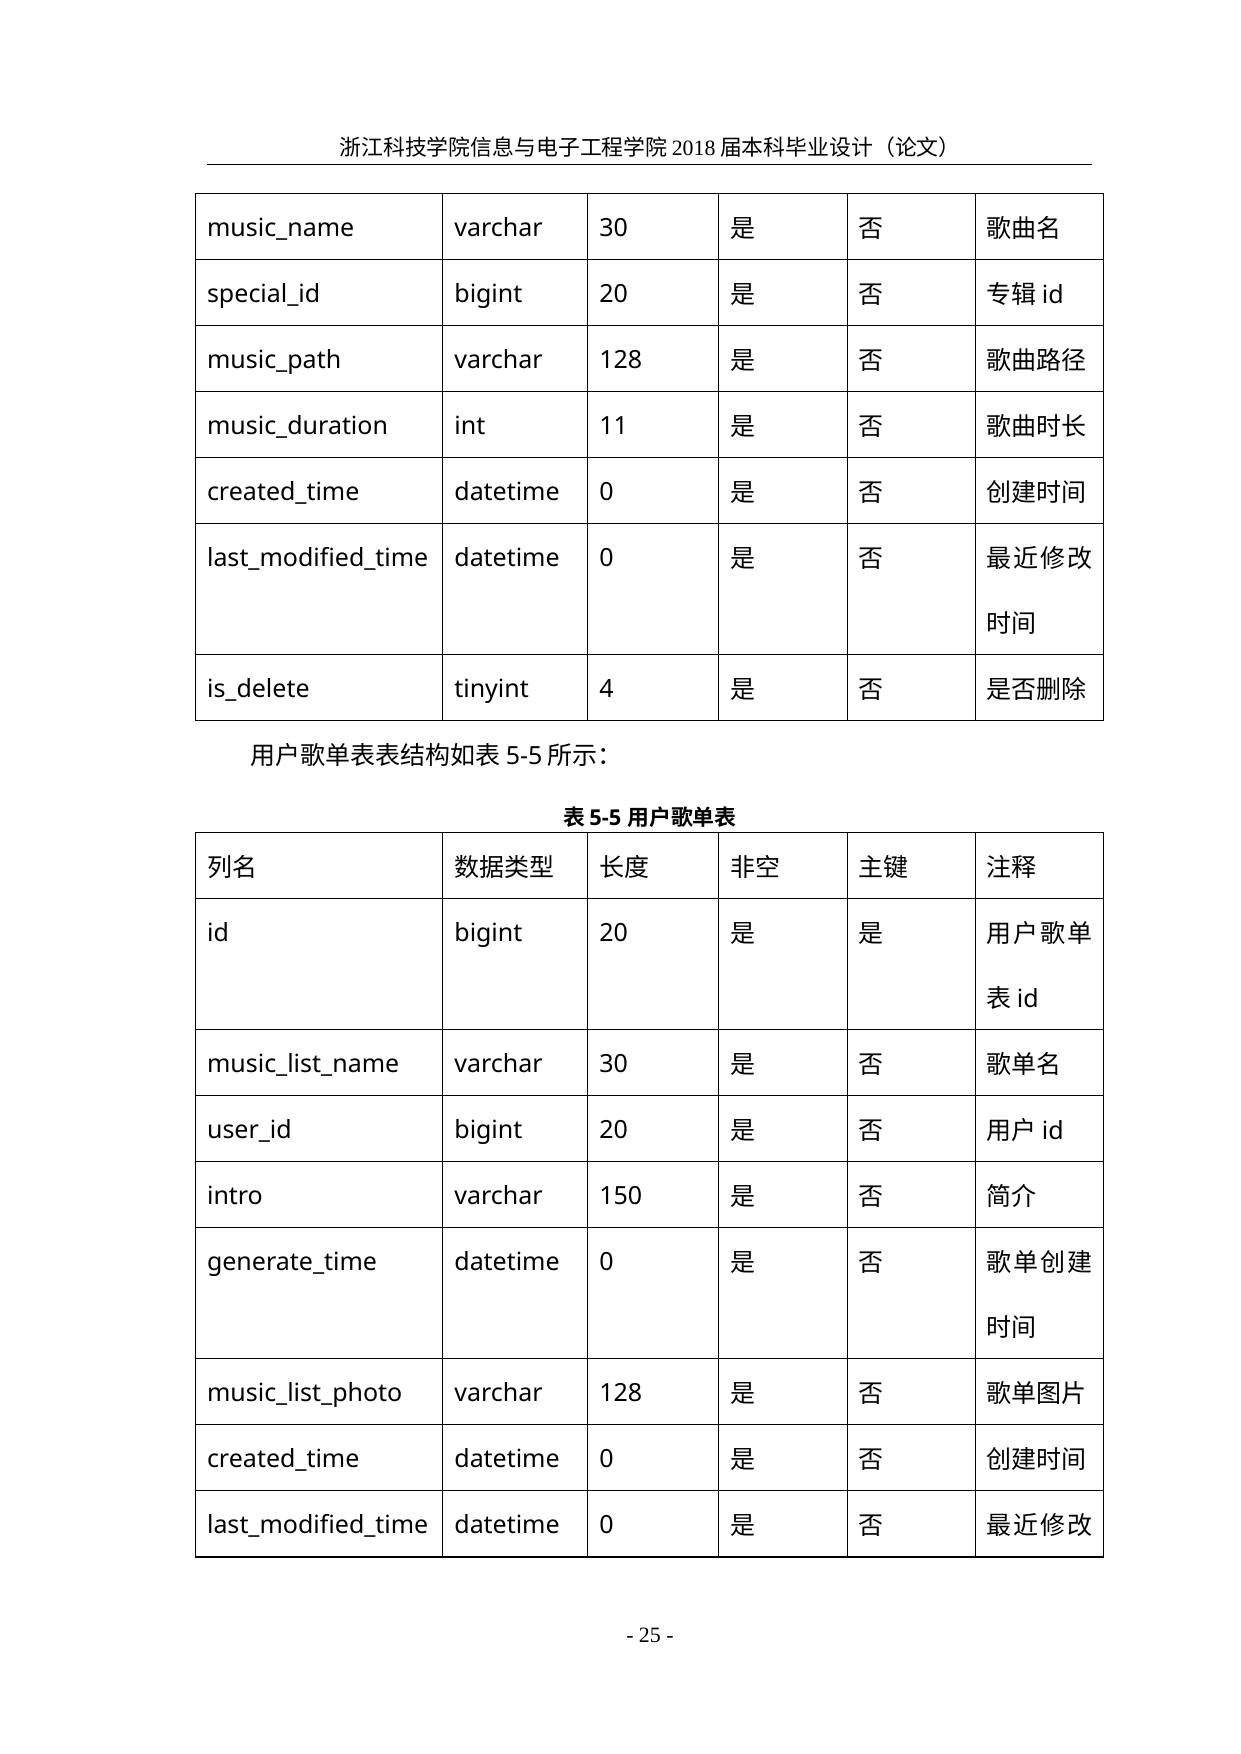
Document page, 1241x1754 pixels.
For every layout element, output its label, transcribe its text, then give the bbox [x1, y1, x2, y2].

table_cell int [443, 392, 587, 457]
table_cell 150 [588, 1162, 718, 1227]
table_cell created_time [196, 1425, 442, 1490]
table_cell 否 [848, 524, 975, 654]
table_cell 否 [848, 326, 975, 391]
table_cell datetime [443, 1491, 587, 1556]
table_cell 0 [588, 1425, 718, 1490]
table_cell last_modified_time [196, 524, 442, 654]
table_cell 用户id [976, 1096, 1103, 1161]
table_cell 是 [719, 1162, 847, 1227]
table_cell 30 [588, 194, 718, 259]
table_header 主键 [848, 833, 975, 898]
table_cell music_duration [196, 392, 442, 457]
text 表5-5 用户歌单表 [207, 786, 1092, 832]
table_header 注释 [976, 833, 1103, 898]
table_cell 是 [848, 899, 975, 1029]
table_cell 是 [719, 1425, 847, 1490]
table_cell bigint [443, 1096, 587, 1161]
table_cell 否 [848, 1359, 975, 1424]
table_cell music_list_name [196, 1030, 442, 1095]
table_cell varchar [443, 1359, 587, 1424]
table_cell 是 [719, 1096, 847, 1161]
table_cell bigint [443, 899, 587, 1029]
table_cell 0 [588, 1228, 718, 1358]
table_cell 是否删除 [976, 655, 1103, 720]
table_cell varchar [443, 194, 587, 259]
table_cell music_path [196, 326, 442, 391]
table_cell 最近修改时间 [976, 1491, 1103, 1556]
table_cell 0 [588, 524, 718, 654]
table_cell varchar [443, 326, 587, 391]
table_cell 是 [719, 326, 847, 391]
table_cell 是 [719, 260, 847, 325]
table_cell varchar [443, 1162, 587, 1227]
table_cell 歌单图片 [976, 1359, 1103, 1424]
table_cell datetime [443, 458, 587, 523]
table_cell 是 [719, 194, 847, 259]
table_header 列名 [196, 833, 442, 898]
table_cell 创建时间 [976, 1425, 1103, 1490]
table_cell 最近修改时间 [976, 524, 1103, 654]
table_cell 是 [719, 1491, 847, 1556]
table_cell 是 [719, 899, 847, 1029]
table_header 非空 [719, 833, 847, 898]
table_cell datetime [443, 1228, 587, 1358]
table_cell 0 [588, 1491, 718, 1556]
table_cell 否 [848, 1030, 975, 1095]
table_cell 128 [588, 326, 718, 391]
table_cell datetime [443, 524, 587, 654]
table_cell 否 [848, 1228, 975, 1358]
table_cell 20 [588, 260, 718, 325]
table_cell 11 [588, 392, 718, 457]
table_cell generate_time [196, 1228, 442, 1358]
table_cell 是 [719, 392, 847, 457]
table_cell 歌单名 [976, 1030, 1103, 1095]
table_cell last_modified_time [196, 1491, 442, 1556]
table_cell 是 [719, 655, 847, 720]
table_cell 歌单创建时间 [976, 1228, 1103, 1358]
text 用户歌单表表结构如表5-5所示： [207, 721, 1092, 786]
table_cell music_list_photo [196, 1359, 442, 1424]
table_cell 20 [588, 899, 718, 1029]
table_header 数据类型 [443, 833, 587, 898]
table_cell 否 [848, 194, 975, 259]
table_cell 简介 [976, 1162, 1103, 1227]
table_cell datetime [443, 1425, 587, 1490]
table_cell 否 [848, 392, 975, 457]
table_cell 创建时间 [976, 458, 1103, 523]
table_cell 30 [588, 1030, 718, 1095]
table_cell 是 [719, 1359, 847, 1424]
table_cell is_delete [196, 655, 442, 720]
table_cell 歌曲路径 [976, 326, 1103, 391]
table_cell tinyint [443, 655, 587, 720]
table_cell 0 [588, 458, 718, 523]
table_cell 否 [848, 1425, 975, 1490]
table_cell 是 [719, 458, 847, 523]
table_cell user_id [196, 1096, 442, 1161]
table_cell 否 [848, 458, 975, 523]
table_cell created_time [196, 458, 442, 523]
table_cell 否 [848, 1096, 975, 1161]
table_cell 128 [588, 1359, 718, 1424]
table_cell 否 [848, 1162, 975, 1227]
table_cell 用户歌单表id [976, 899, 1103, 1029]
table_cell 是 [719, 1228, 847, 1358]
table_header 长度 [588, 833, 718, 898]
table_cell intro [196, 1162, 442, 1227]
table_cell bigint [443, 260, 587, 325]
table_cell varchar [443, 1030, 587, 1095]
table_cell 歌曲时长 [976, 392, 1103, 457]
table_cell 专辑id [976, 260, 1103, 325]
table_cell 否 [848, 260, 975, 325]
table_cell music_name [196, 194, 442, 259]
table_cell 是 [719, 524, 847, 654]
table_cell id [196, 899, 442, 1029]
table_cell 20 [588, 1096, 718, 1161]
table_cell 否 [848, 1491, 975, 1556]
table_cell 歌曲名 [976, 194, 1103, 259]
table_cell 是 [719, 1030, 847, 1095]
table_cell special_id [196, 260, 442, 325]
table_cell 否 [848, 655, 975, 720]
table_cell 4 [588, 655, 718, 720]
